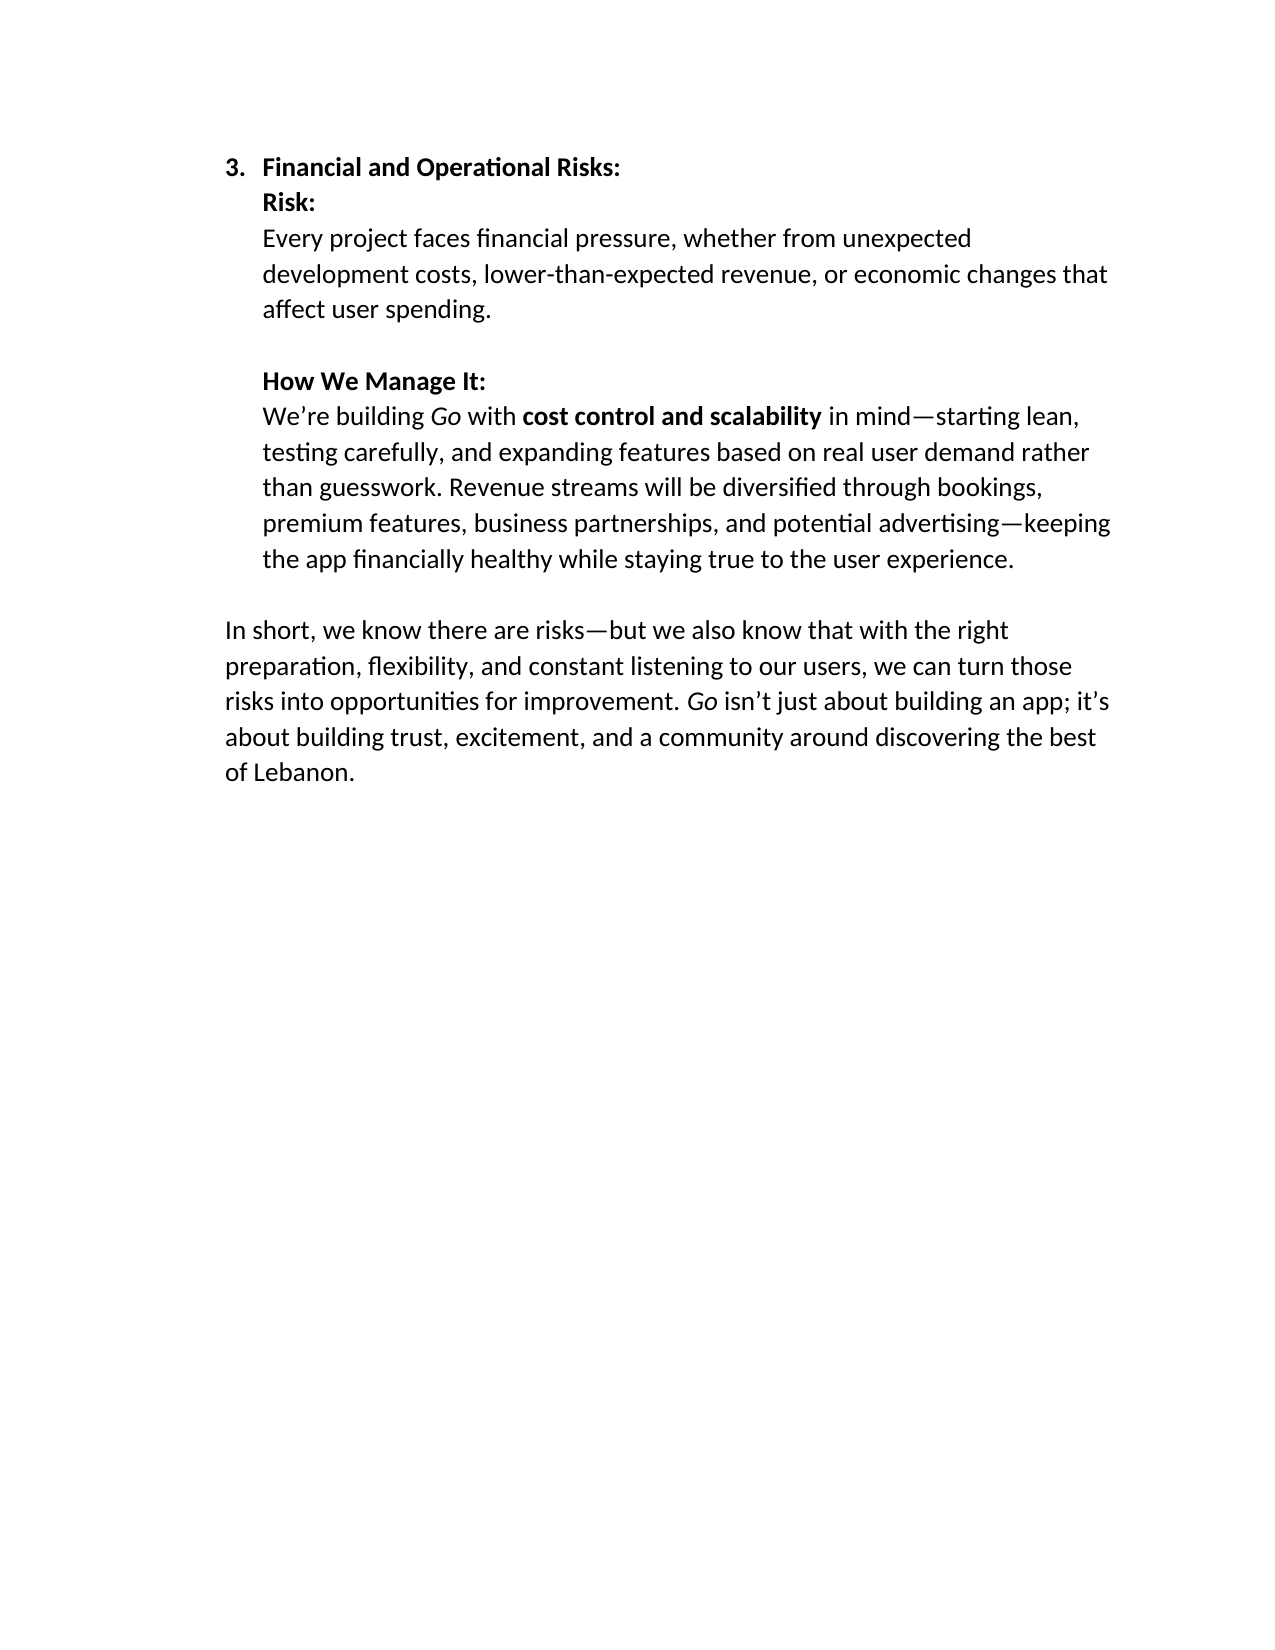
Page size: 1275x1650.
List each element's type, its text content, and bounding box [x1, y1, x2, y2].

list How We Manage It: We’re building Go with cost control and scalability in mind—starting lean, testing carefully, and expanding features based on real user demand rather than guesswork. Revenue streams will be diversified through bookings, premium features, business partnerships, and potential advertising—keeping the app financially healthy while staying true to the user experience. [262, 364, 1125, 575]
list Financial and Operational Risks: [225, 150, 1125, 183]
list In short, we know there are risks—but we also know that with the right preparation, flexibility, and constant listening to our users, we can turn those risks into opportunities for improvement. Go isn’t just about building an app; it’s about building trust, excitement, and a community around discovering the best of Lebanon. [225, 613, 1125, 789]
list Risk: Every project faces financial pressure, whether from unexpected development costs, lower-than-expected revenue, or economic changes that affect user spending. [262, 186, 1125, 326]
